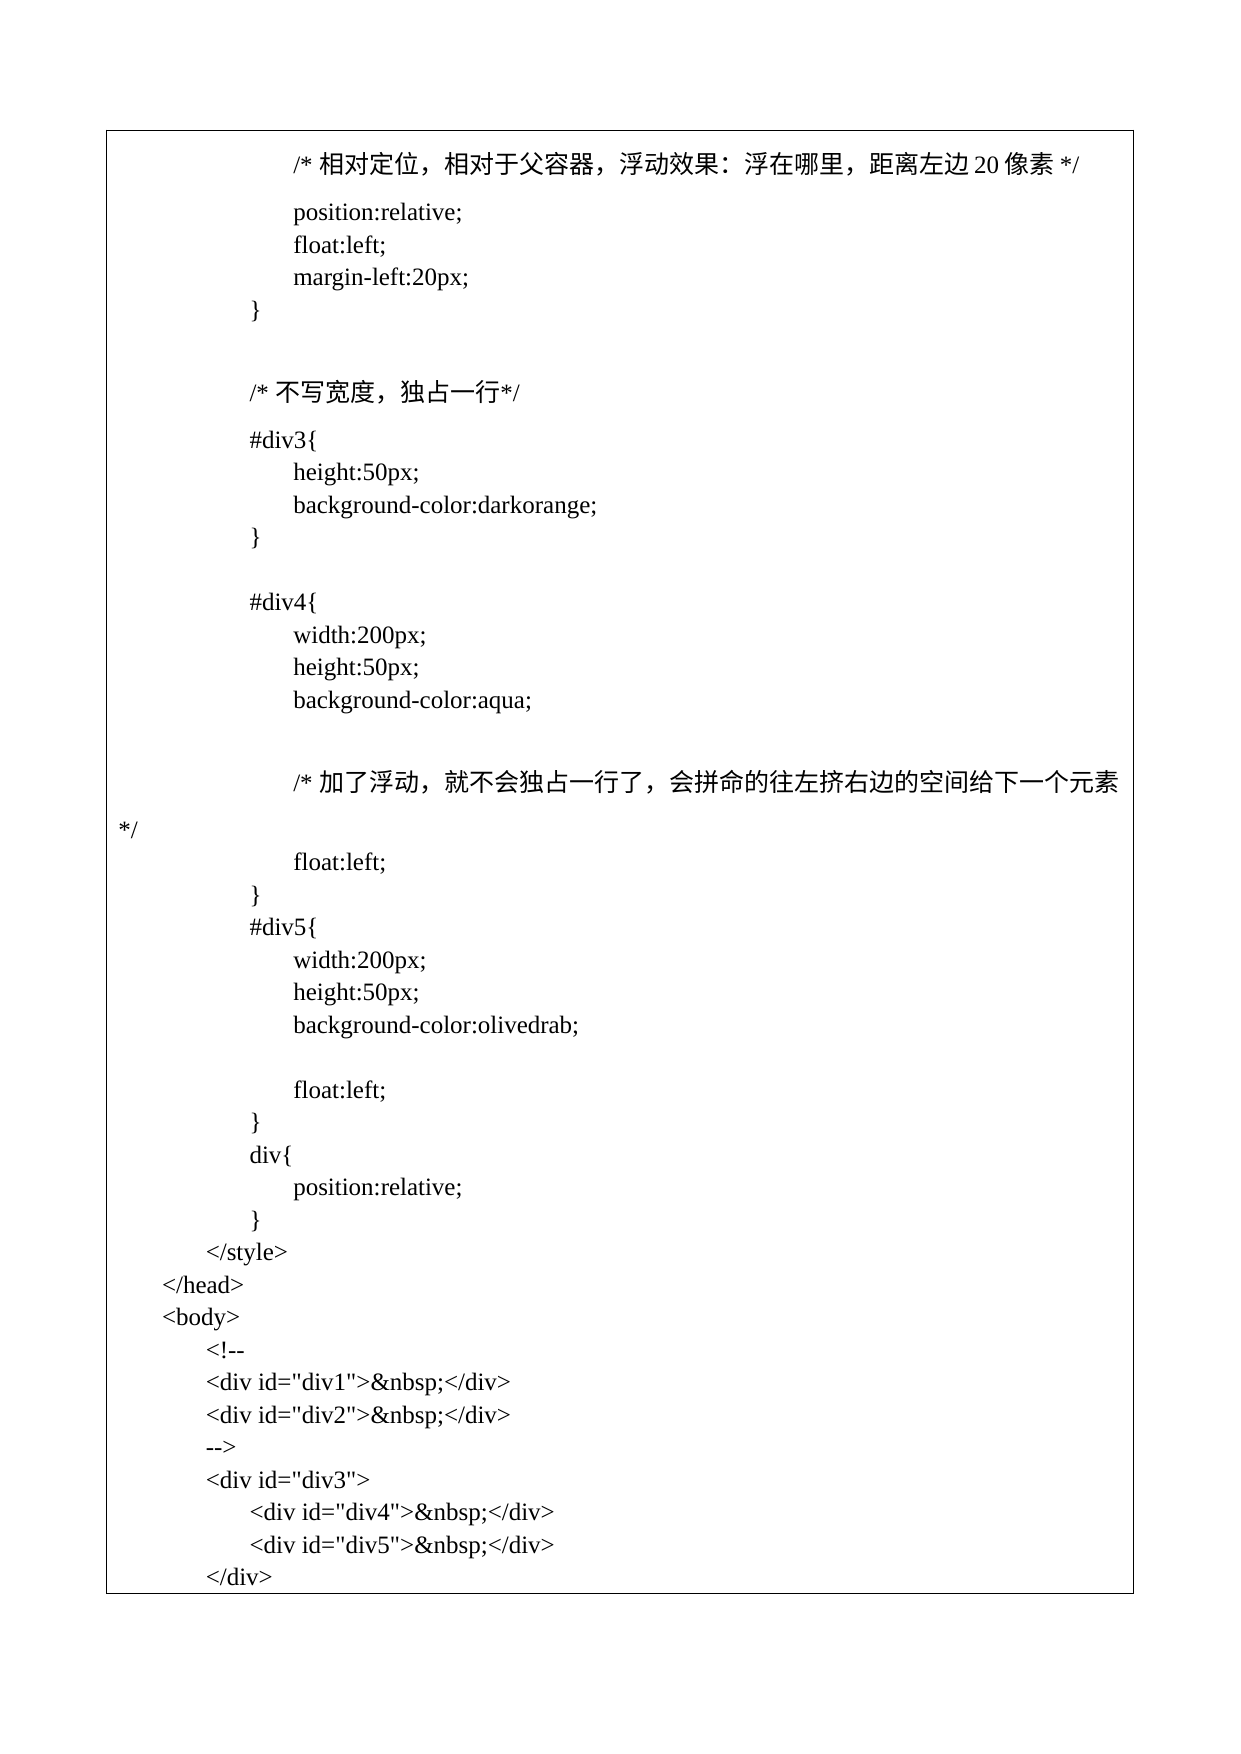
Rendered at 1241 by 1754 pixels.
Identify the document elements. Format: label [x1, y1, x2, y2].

table_header [107, 131, 1133, 1593]
